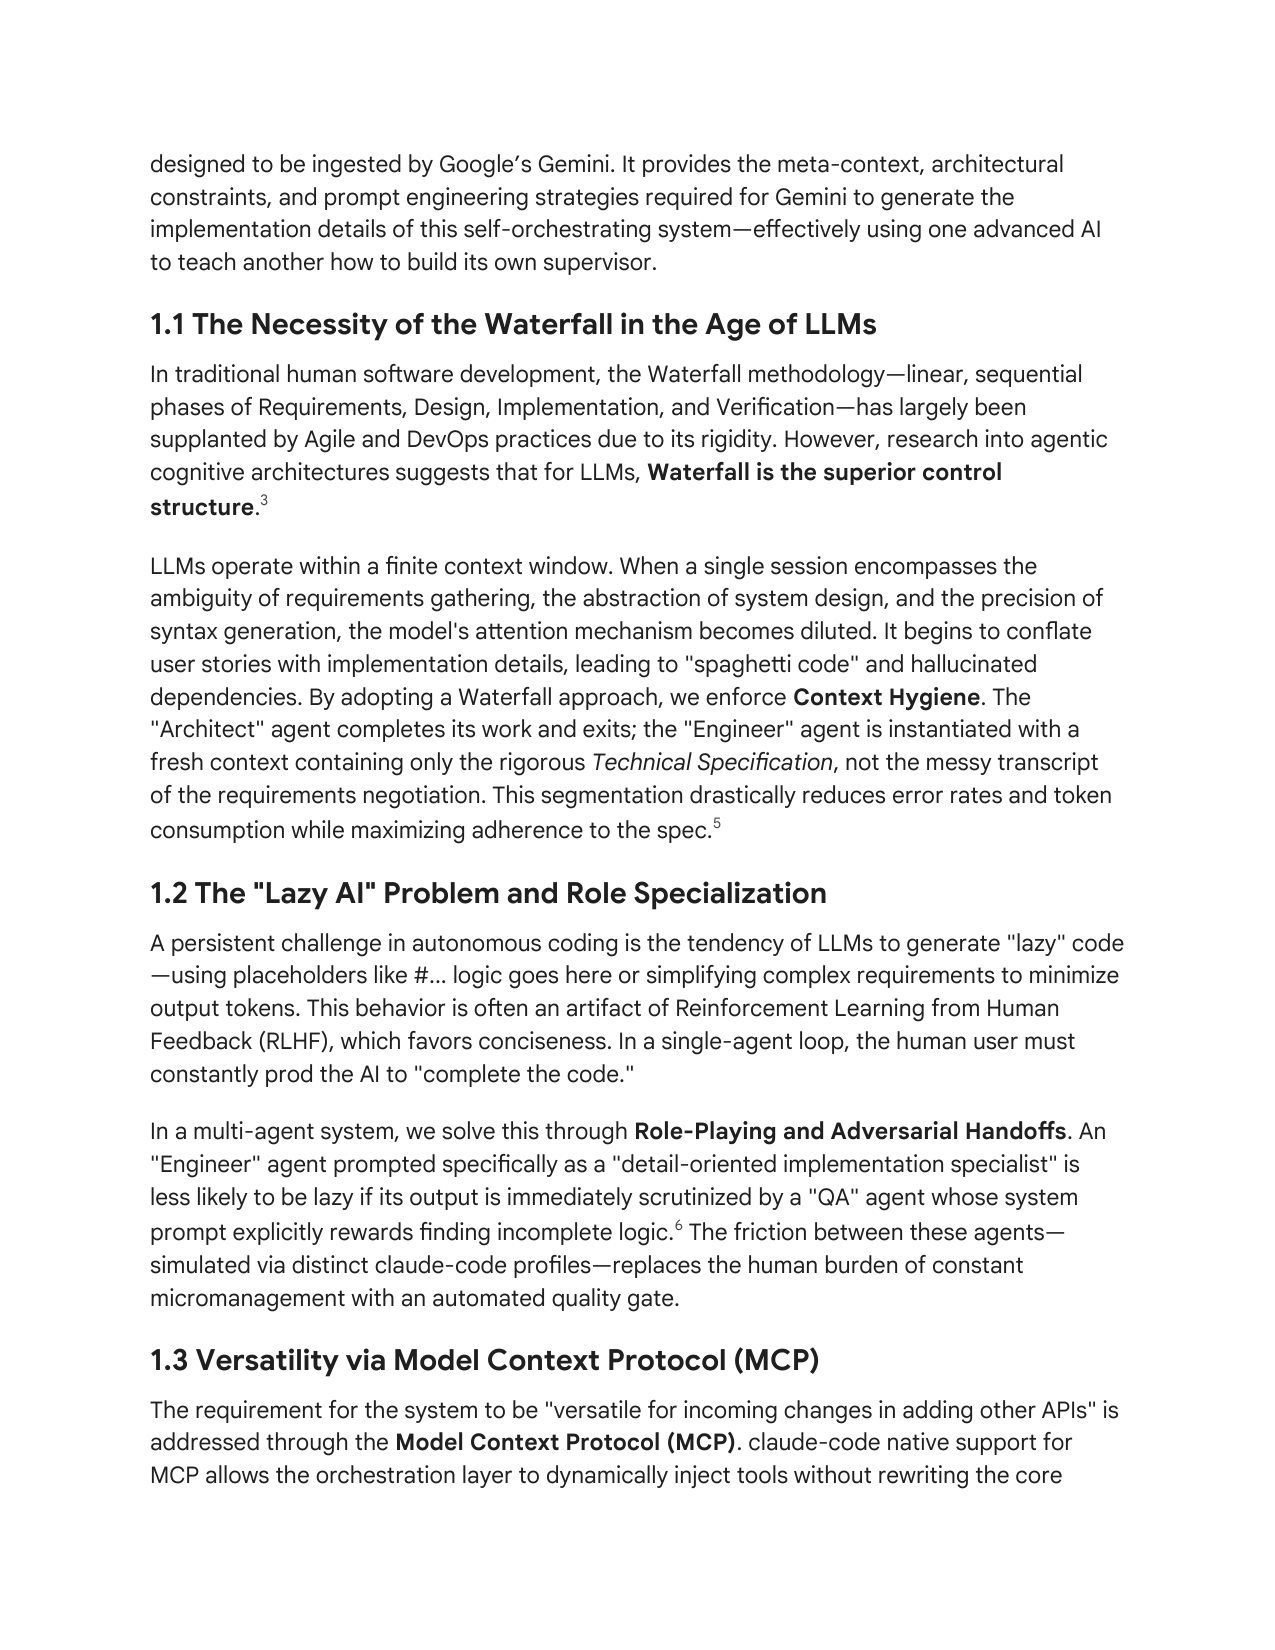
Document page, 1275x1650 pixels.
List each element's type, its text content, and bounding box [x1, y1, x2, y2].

text A persistent challenge in autonomous coding is the tendency of LLMs to generate "lazy" code—using placeholders like #... logic goes here or simplifying complex requirements to minimize output tokens. This behavior is often an artifact of Reinforcement Learning from Human Feedback (RLHF), which favors conciseness. In a single-agent loop, the human user must constantly prod the AI to "complete the code." [150, 929, 1125, 1088]
text LLMs operate within a finite context window. When a single session encompasses the ambiguity of requirements gathering, the abstraction of system design, and the precision of syntax generation, the model's attention mechanism becomes diluted. It begins to conflate user stories with implementation details, leading to "spaghetti code" and hallucinated dependencies. By adopting a Waterfall approach, we enforce Context Hygiene. The "Architect" agent completes its work and exits; the "Engineer" agent is instantiated with a fresh context containing only the rigorous Technical Specification, not the messy transcript of the requirements negotiation. This segmentation drastically reduces error rates and token consumption while maximizing adherence to the spec.5 [150, 552, 1125, 845]
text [150, 150, 1125, 277]
subtitle 1.3 Versatility via Model Context Protocol (MCP) [150, 1342, 1125, 1378]
subtitle 1.1 The Necessity of the Waterfall in the Age of LLMs [150, 306, 1125, 342]
subtitle 1.2 The "Lazy AI" Problem and Role Specialization [150, 875, 1125, 911]
text In traditional human software development, the Waterfall methodology—linear, sequential phases of Requirements, Design, Implementation, and Verification—has largely been supplanted by Agile and DevOps practices due to its rigidity. However, research into agentic cognitive architectures suggests that for LLMs, Waterfall is the superior control structure.3 [150, 360, 1125, 523]
text In a multi-agent system, we solve this through Role-Playing and Adversarial Handoffs. An "Engineer" agent prompted specifically as a "detail-oriented implementation specialist" is less likely to be lazy if its output is immediately scrutinized by a "QA" agent whose system prompt explicitly rewards finding incomplete logic.6 The friction between these agents—simulated via distinct claude-code profiles—replaces the human burden of constant micromanagement with an automated quality gate. [150, 1117, 1125, 1313]
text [150, 1396, 1125, 1490]
